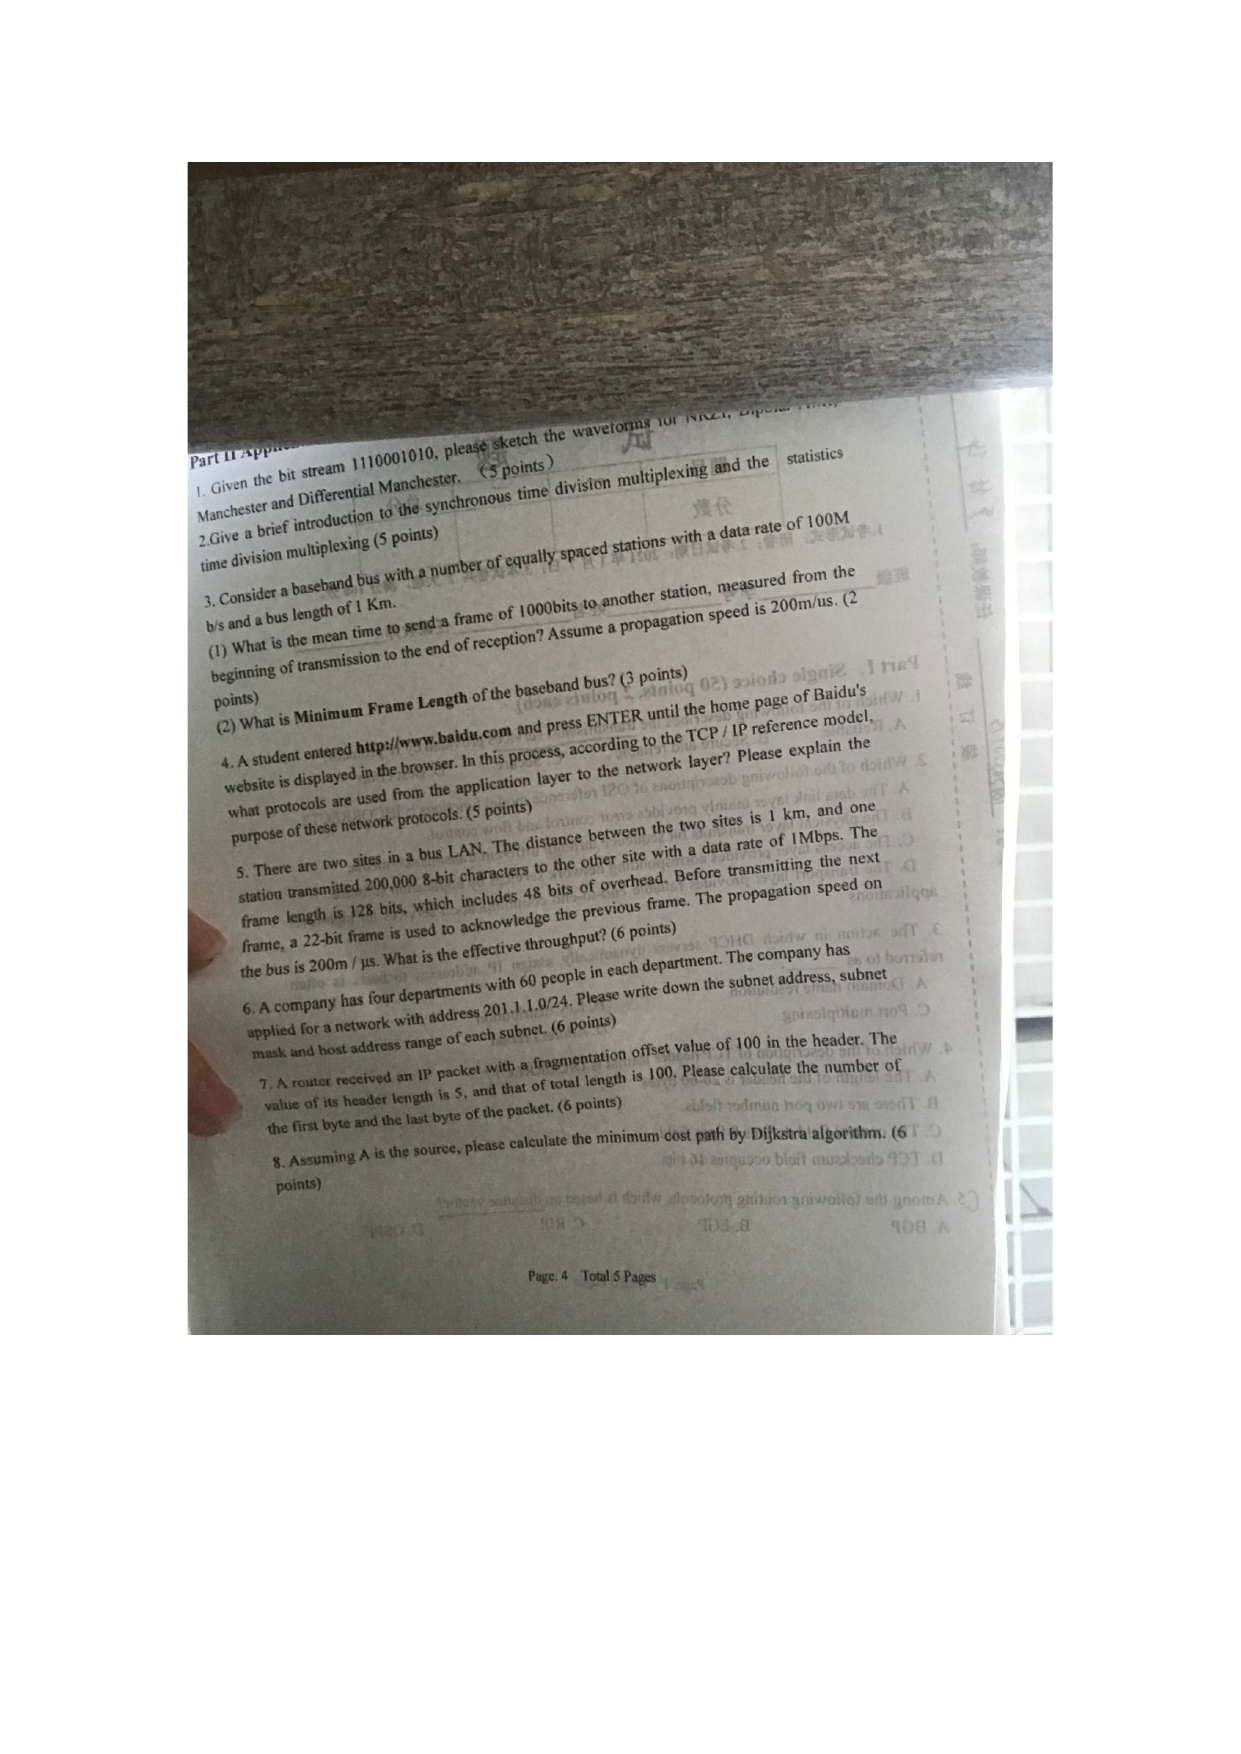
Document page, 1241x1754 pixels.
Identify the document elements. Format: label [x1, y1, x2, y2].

picture [187, 162, 1053, 1335]
